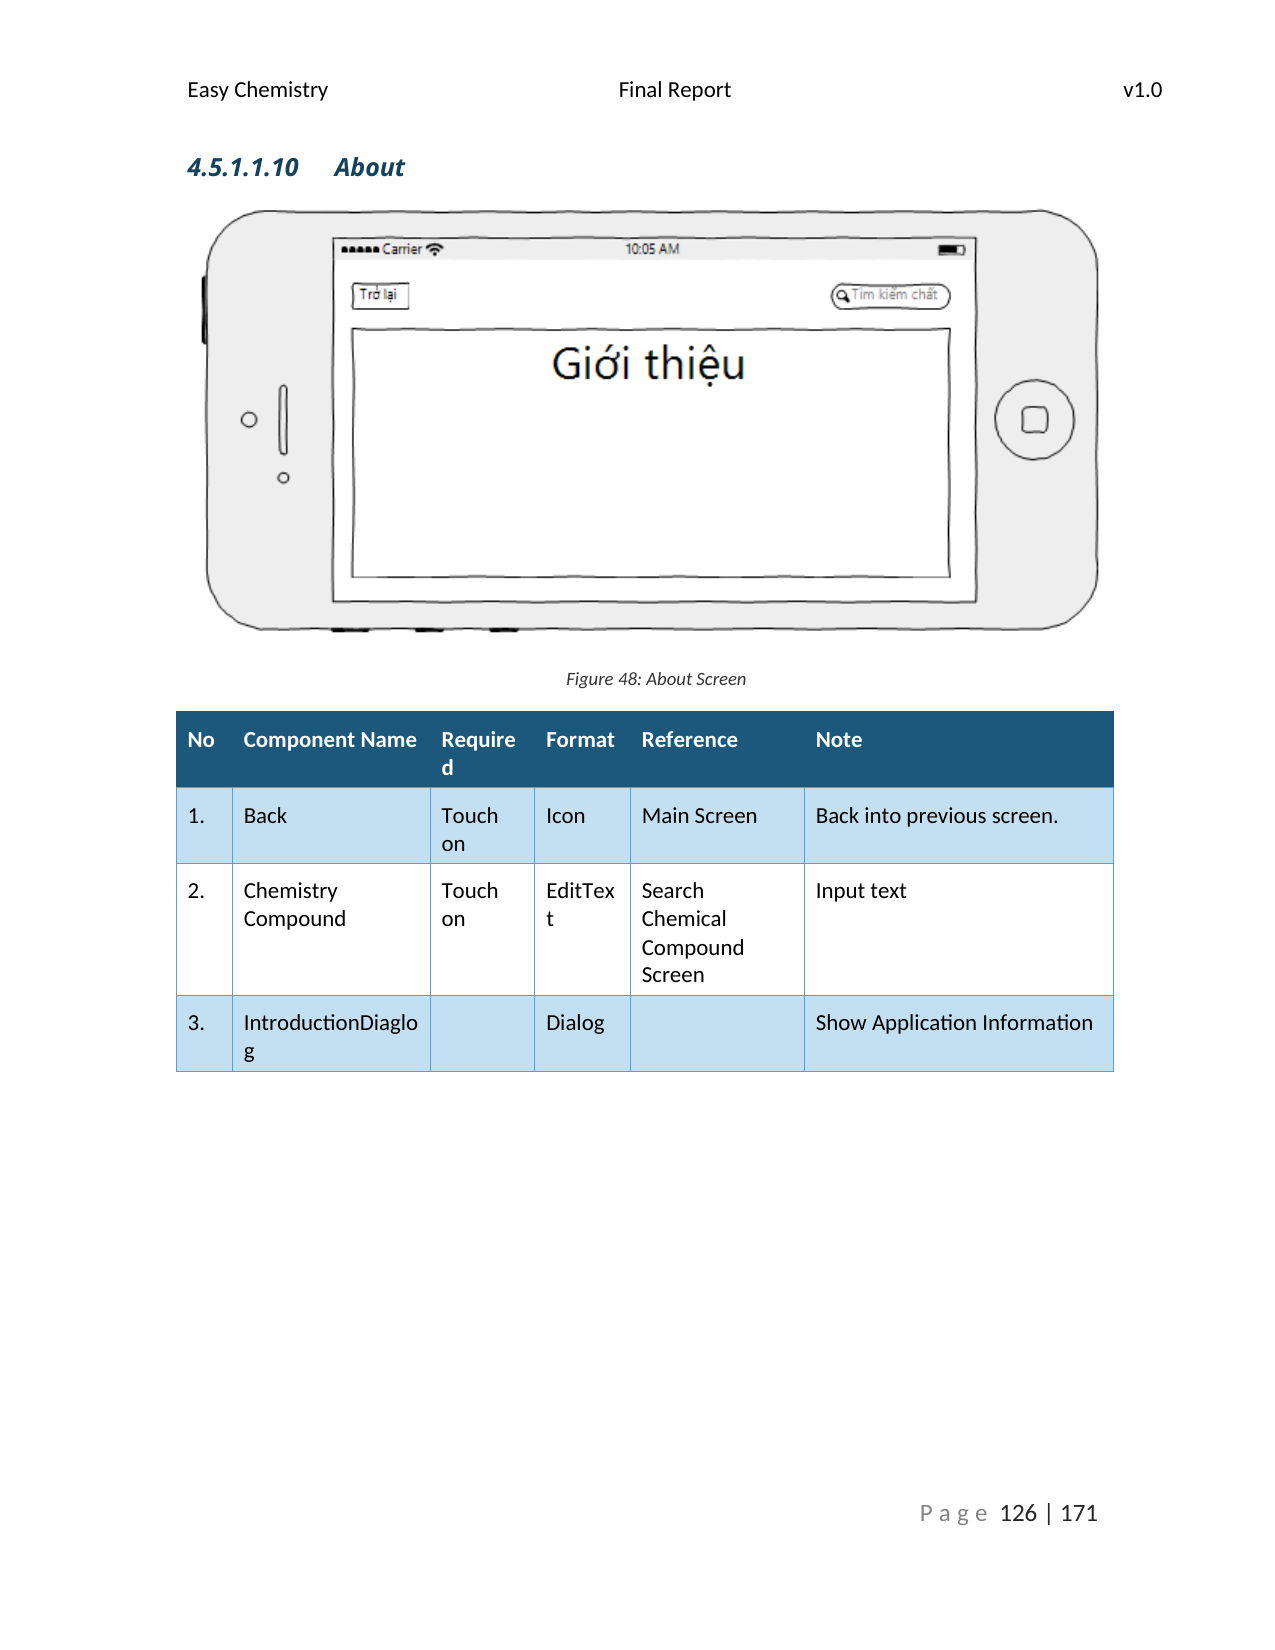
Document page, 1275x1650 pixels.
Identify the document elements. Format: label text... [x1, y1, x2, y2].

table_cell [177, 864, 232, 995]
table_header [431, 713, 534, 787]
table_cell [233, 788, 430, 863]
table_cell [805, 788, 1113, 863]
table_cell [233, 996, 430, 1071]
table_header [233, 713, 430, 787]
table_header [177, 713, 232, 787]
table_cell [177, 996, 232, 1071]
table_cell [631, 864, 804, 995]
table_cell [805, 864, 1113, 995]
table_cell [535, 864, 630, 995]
picture [187, 203, 1127, 649]
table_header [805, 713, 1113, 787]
subtitle About [187, 150, 1125, 184]
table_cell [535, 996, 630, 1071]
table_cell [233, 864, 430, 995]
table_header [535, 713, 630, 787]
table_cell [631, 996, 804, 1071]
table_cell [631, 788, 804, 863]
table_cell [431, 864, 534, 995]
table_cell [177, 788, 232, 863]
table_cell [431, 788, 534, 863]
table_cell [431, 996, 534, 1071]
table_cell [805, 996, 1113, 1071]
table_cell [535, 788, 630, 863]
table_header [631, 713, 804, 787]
